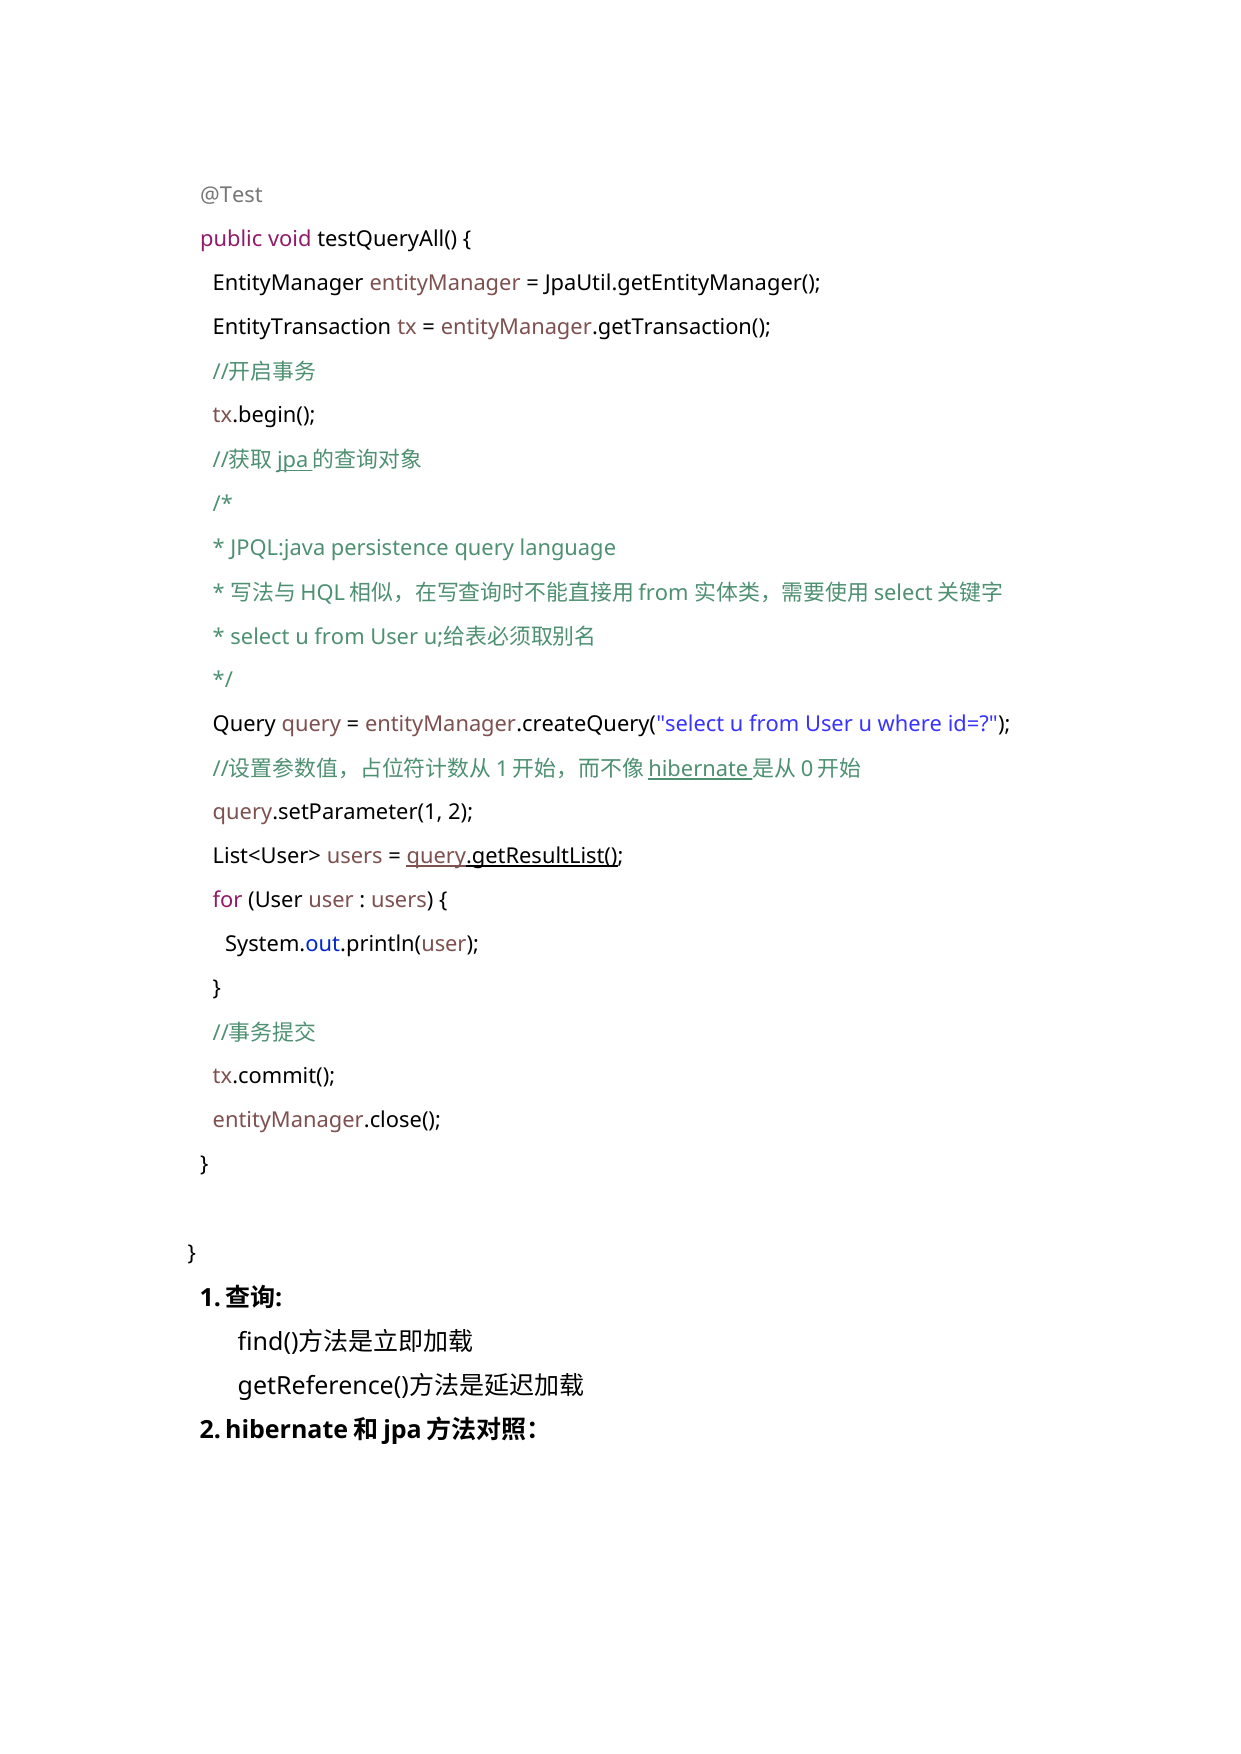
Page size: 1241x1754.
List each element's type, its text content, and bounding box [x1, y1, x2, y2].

text //开启事务 [187, 348, 1053, 392]
text EntityTransaction tx = entityManager.getTransaction(); [187, 304, 1053, 348]
text EntityManager entityManager = JpaUtil.getEntityManager(); [187, 260, 1053, 304]
text /* [187, 480, 1053, 524]
text */ [187, 657, 1053, 701]
text query.setParameter(1, 2); [187, 789, 1053, 833]
list 查询: [199, 1273, 1053, 1318]
list find()方法是立即加载 [187, 1318, 1053, 1362]
list hibernate和jpa方法对照： [199, 1406, 1053, 1450]
text //设置参数值，占位符计数从1开始，而不像hibernate是从0开始 [187, 745, 1053, 789]
text entityManager.close(); [187, 1097, 1053, 1141]
text * 写法与HQL相似，在写查询时不能直接用from 实体类，需要使用select关键字 [187, 568, 1053, 613]
text } [187, 1229, 1053, 1273]
text System.out.println(user); [187, 921, 1053, 965]
text * JPQL:java persistence query language [187, 524, 1053, 568]
text //事务提交 [187, 1009, 1053, 1053]
text } [187, 965, 1053, 1009]
text } [187, 1141, 1053, 1185]
text tx.commit(); [187, 1053, 1053, 1097]
text tx.begin(); [187, 392, 1053, 436]
text public void testQueryAll() { [187, 216, 1053, 260]
text @Test [187, 172, 1053, 216]
text Query query = entityManager.createQuery("select u from User u where id=?"); [187, 701, 1053, 745]
text for (User user : users) { [187, 877, 1053, 921]
text //获取jpa的查询对象 [187, 436, 1053, 480]
list getReference()方法是延迟加载 [187, 1362, 1053, 1406]
text List<User> users = query.getResultList(); [187, 833, 1053, 877]
text * select u from User u;给表必须取别名 [187, 613, 1053, 657]
